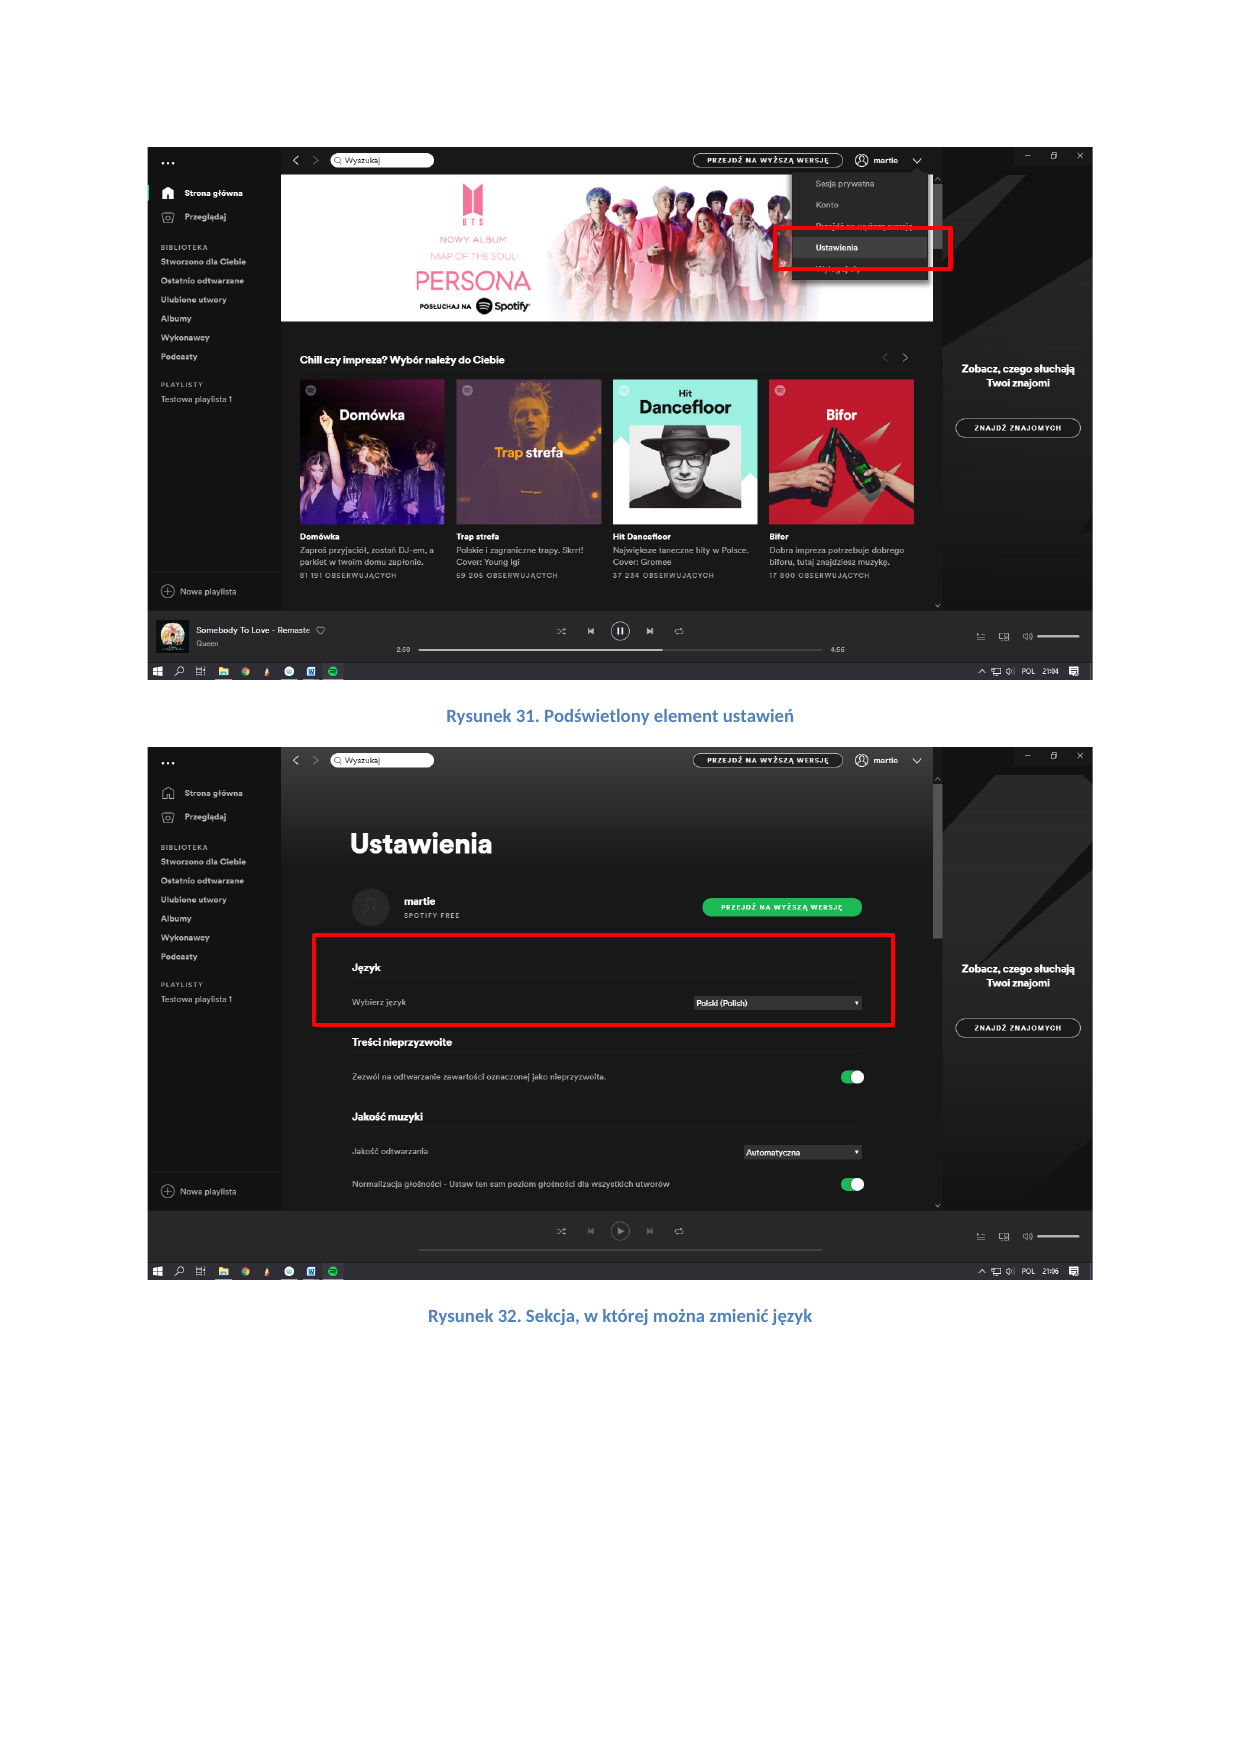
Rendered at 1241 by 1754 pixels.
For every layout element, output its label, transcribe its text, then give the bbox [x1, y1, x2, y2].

text Rysunek 31. Podświetlony element ustawień [148, 704, 1093, 727]
picture [147, 747, 1093, 1280]
text Rysunek 32. Sekcja, w której można zmienić język [148, 1304, 1093, 1327]
picture [147, 147, 1093, 680]
